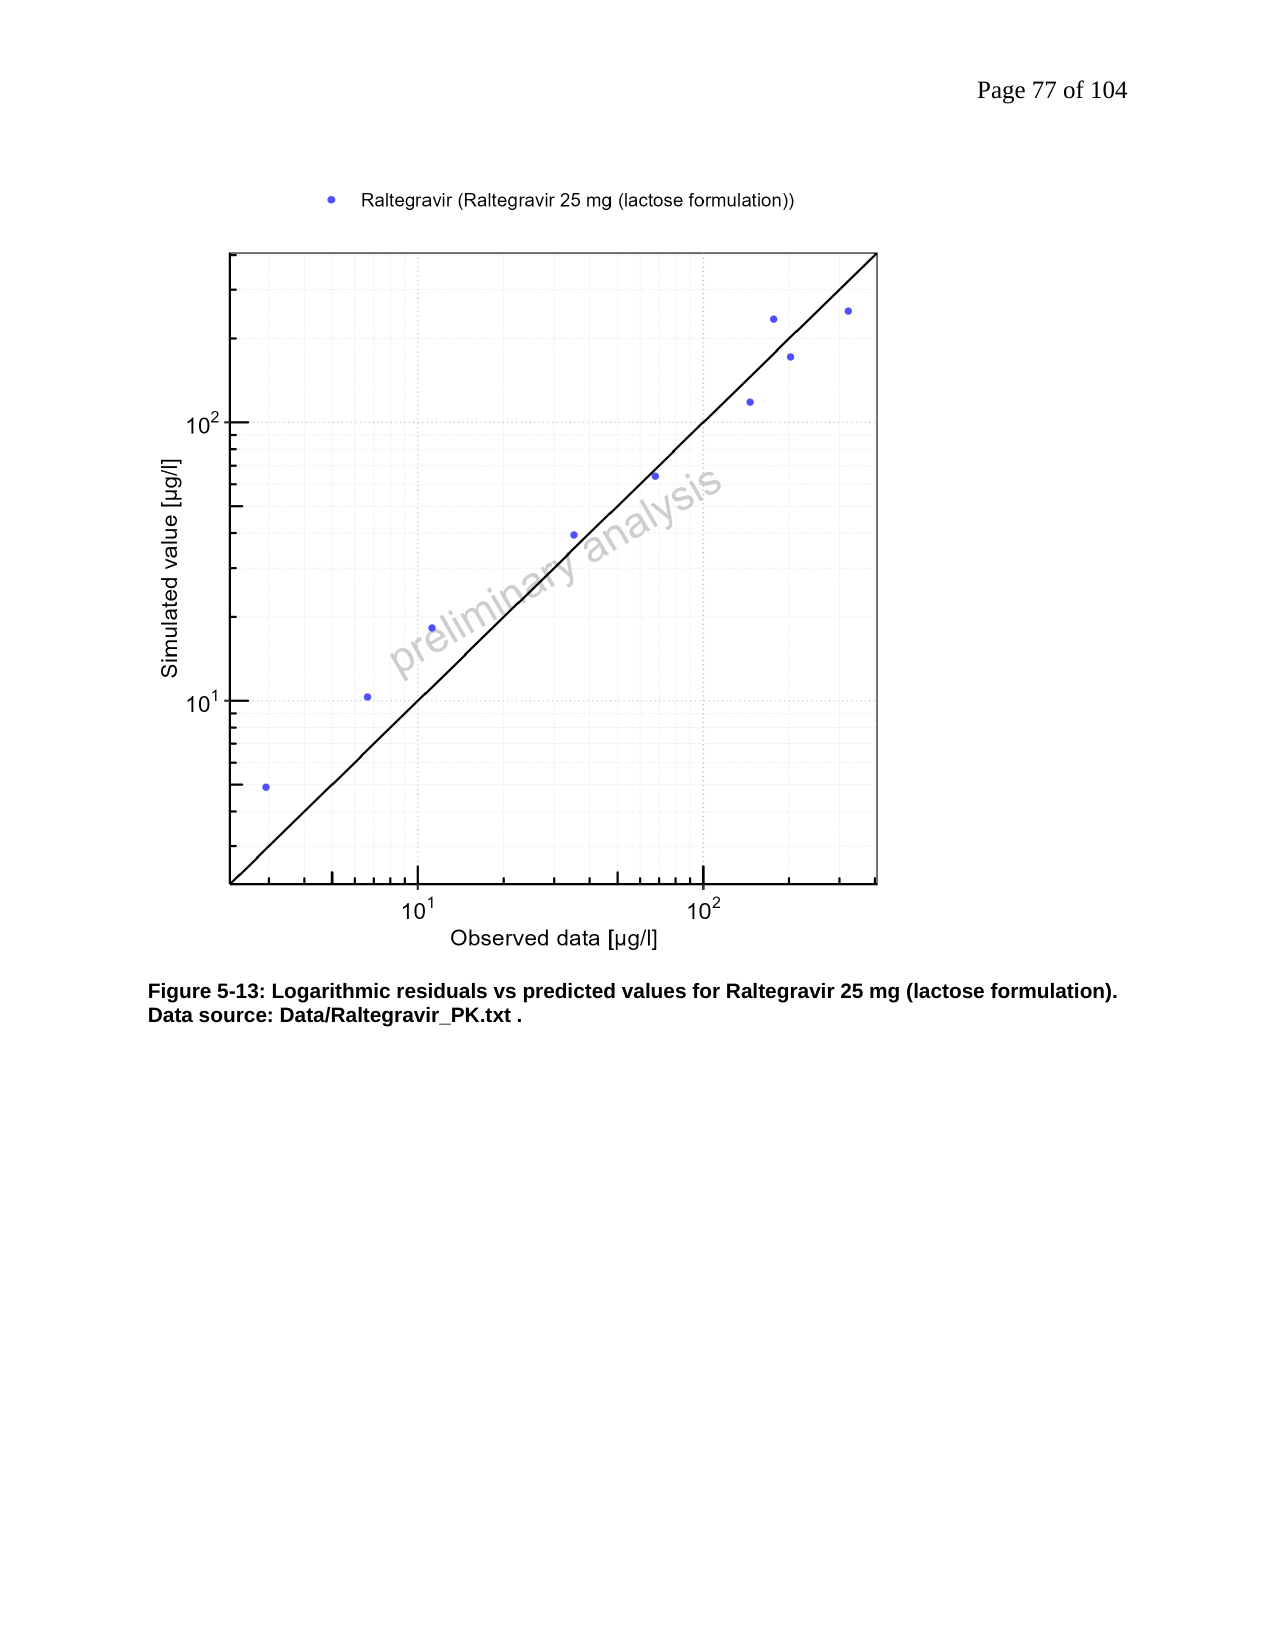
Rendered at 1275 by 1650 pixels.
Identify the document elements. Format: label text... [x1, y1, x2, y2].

text Figure 5-13: Logarithmic residuals vs predicted values for Raltegravir 25 mg (lactose formulation). Data source: Data/Raltegravir_PK.txt . [148, 979, 1127, 1027]
picture [147, 147, 889, 959]
